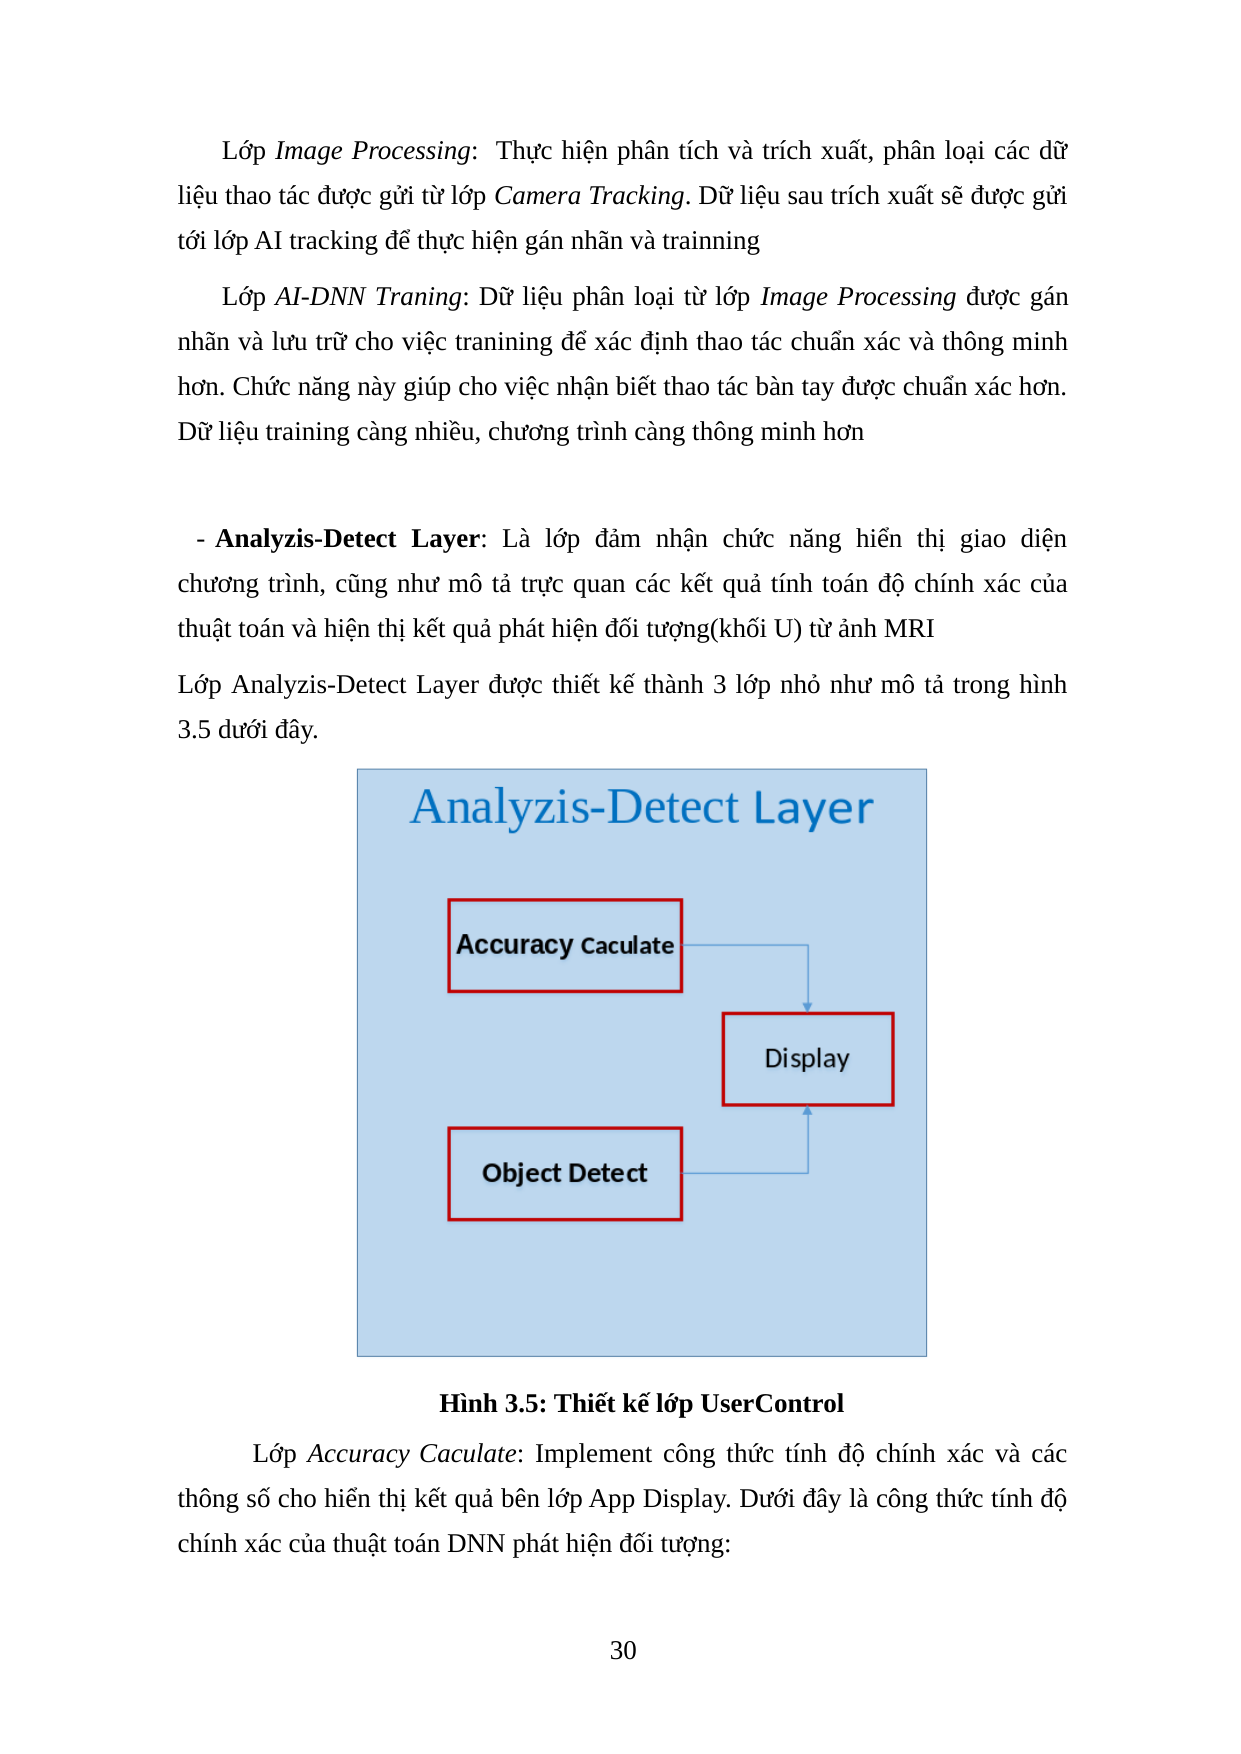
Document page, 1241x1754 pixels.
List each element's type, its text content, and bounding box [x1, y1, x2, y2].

text Lớp Image Processing: Thực hiện phân tích và trích xuất, phân loại các dữ liệu thao tác được gửi từ lớp Camera Tracking. Dữ liệu sau trích xuất sẽ được gửi tới lớp AI tracking để thực hiện gán nhãn và trainning [177, 131, 1069, 259]
text Lớp Analyzis-Detect Layer được thiết kế thành 3 lớp nhỏ như mô tả trong hình 3.5 dưới đây. [177, 665, 1069, 747]
text Lớp Accuracy Caculate: Implement công thức tính độ chính xác và các thông số cho hiển thị kết quả bên lớp App Display. Dưới đây là công thức tính độ chính xác của thuật toán DNN phát hiện đối tượng: [177, 1434, 1069, 1562]
list Analyzis-Detect Layer: Là lớp đảm nhận chức năng hiển thị giao diện chương trình, cũng như mô tả trực quan các kết quả tính toán độ chính xác của thuật toán và hiện thị kết quả phát hiện đối tượng(khối U) từ ảnh MRI [177, 518, 1069, 646]
text Hình 3.5: Thiết kế lớp UserControl [177, 1384, 1069, 1422]
text Lớp AI-DNN Traning: Dữ liệu phân loại từ lớp Image Processing được gán nhãn và lưu trữ cho việc tranining để xác định thao tác chuẩn xác và thông minh hơn. Chức năng này giúp cho việc nhận biết thao tác bàn tay được chuẩn xác hơn. Dữ liệu training càng nhiều, chương trình càng thông minh hơn [177, 277, 1069, 450]
